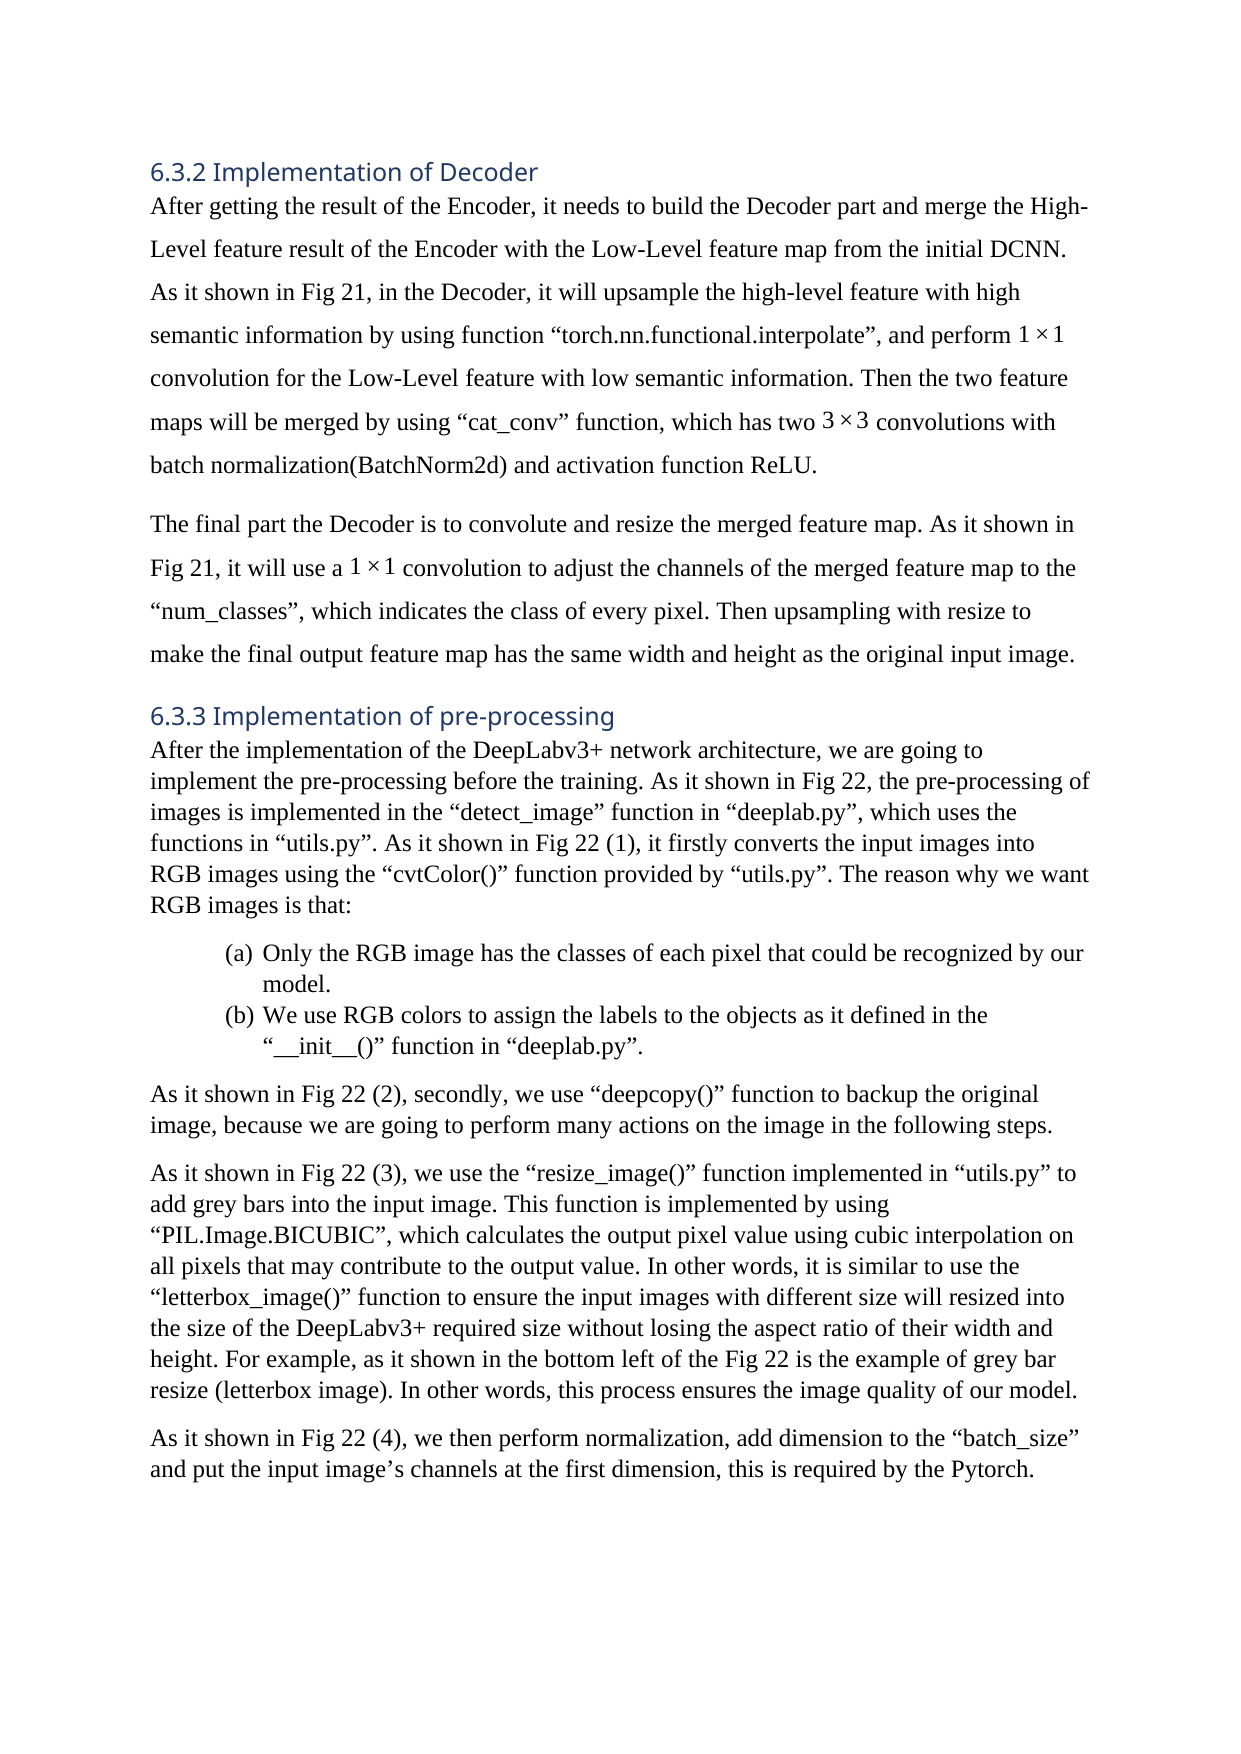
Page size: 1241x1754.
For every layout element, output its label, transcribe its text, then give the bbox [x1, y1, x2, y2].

text As it shown in Fig 22 (3), we use the “resize_image()” function implemented in “utils.py” to add grey bars into the input image. This function is implemented by using “PIL.Image.BICUBIC”, which calculates the output pixel value using cubic interpolation on all pixels that may contribute to the output value. In other words, it is similar to use the “letterbox_image()” function to ensure the input images with different size will resized into the size of the DeepLabv3+ required size without losing the aspect ratio of their width and height. For example, as it shown in the bottom left of the Fig 22 is the example of grey bar resize (letterbox image). In other words, this process ensures the image quality of our model. [150, 1158, 1090, 1404]
text After the implementation of the DeepLabv3+ network architecture, we are going to implement the pre-processing before the training. As it shown in Fig 22, the pre-processing of images is implemented in the “detect_image” function in “deeplab.py”, which uses the functions in “utils.py”. As it shown in Fig 22 (1), it firstly converts the input images into RGB images using the “cvtColor()” function provided by “utils.py”. The reason why we want RGB images is that: [150, 735, 1090, 919]
text As it shown in Fig 22 (4), we then perform normalization, add dimension to the “batch_size” and put the input image’s channels at the first dimension, this is required by the Pytorch. [150, 1423, 1090, 1483]
text As it shown in Fig 22 (2), secondly, we use “deepcopy()” function to backup the original image, because we are going to perform many actions on the image in the following steps. [150, 1079, 1090, 1139]
list We use RGB colors to assign the labels to the objects as it defined in the “__init__()” function in “deeplab.py”. [225, 1000, 1090, 1060]
text After getting the result of the Encoder, it needs to build the Decoder part and merge the High-Level feature result of the Encoder with the Low-Level feature map from the initial DCNN. As it shown in Fig 21, in the Decoder, it will upsample the high-level feature with high semantic information by using function “torch.nn.functional.interpolate”, and perform convolution for the Low-Level feature with low semantic information. Then the two feature maps will be merged by using “cat_conv” function, which has two convolutions with batch normalization(BatchNorm2d) and activation function ReLU. [150, 191, 1090, 478]
text The final part the Decoder is to convolute and resize the merged feature map. As it shown in Fig 21, it will use a convolution to adjust the channels of the merged feature map to the “num_classes”, which indicates the class of every pixel. Then upsampling with resize to make the final output feature map has the same width and height as the original input image. [150, 509, 1090, 668]
list Only the RGB image has the classes of each pixel that could be recognized by our model. [225, 938, 1090, 998]
subtitle 6.3.3 Implementation of pre-processing [150, 699, 1090, 733]
subtitle 6.3.2 Implementation of Decoder [150, 154, 1090, 188]
